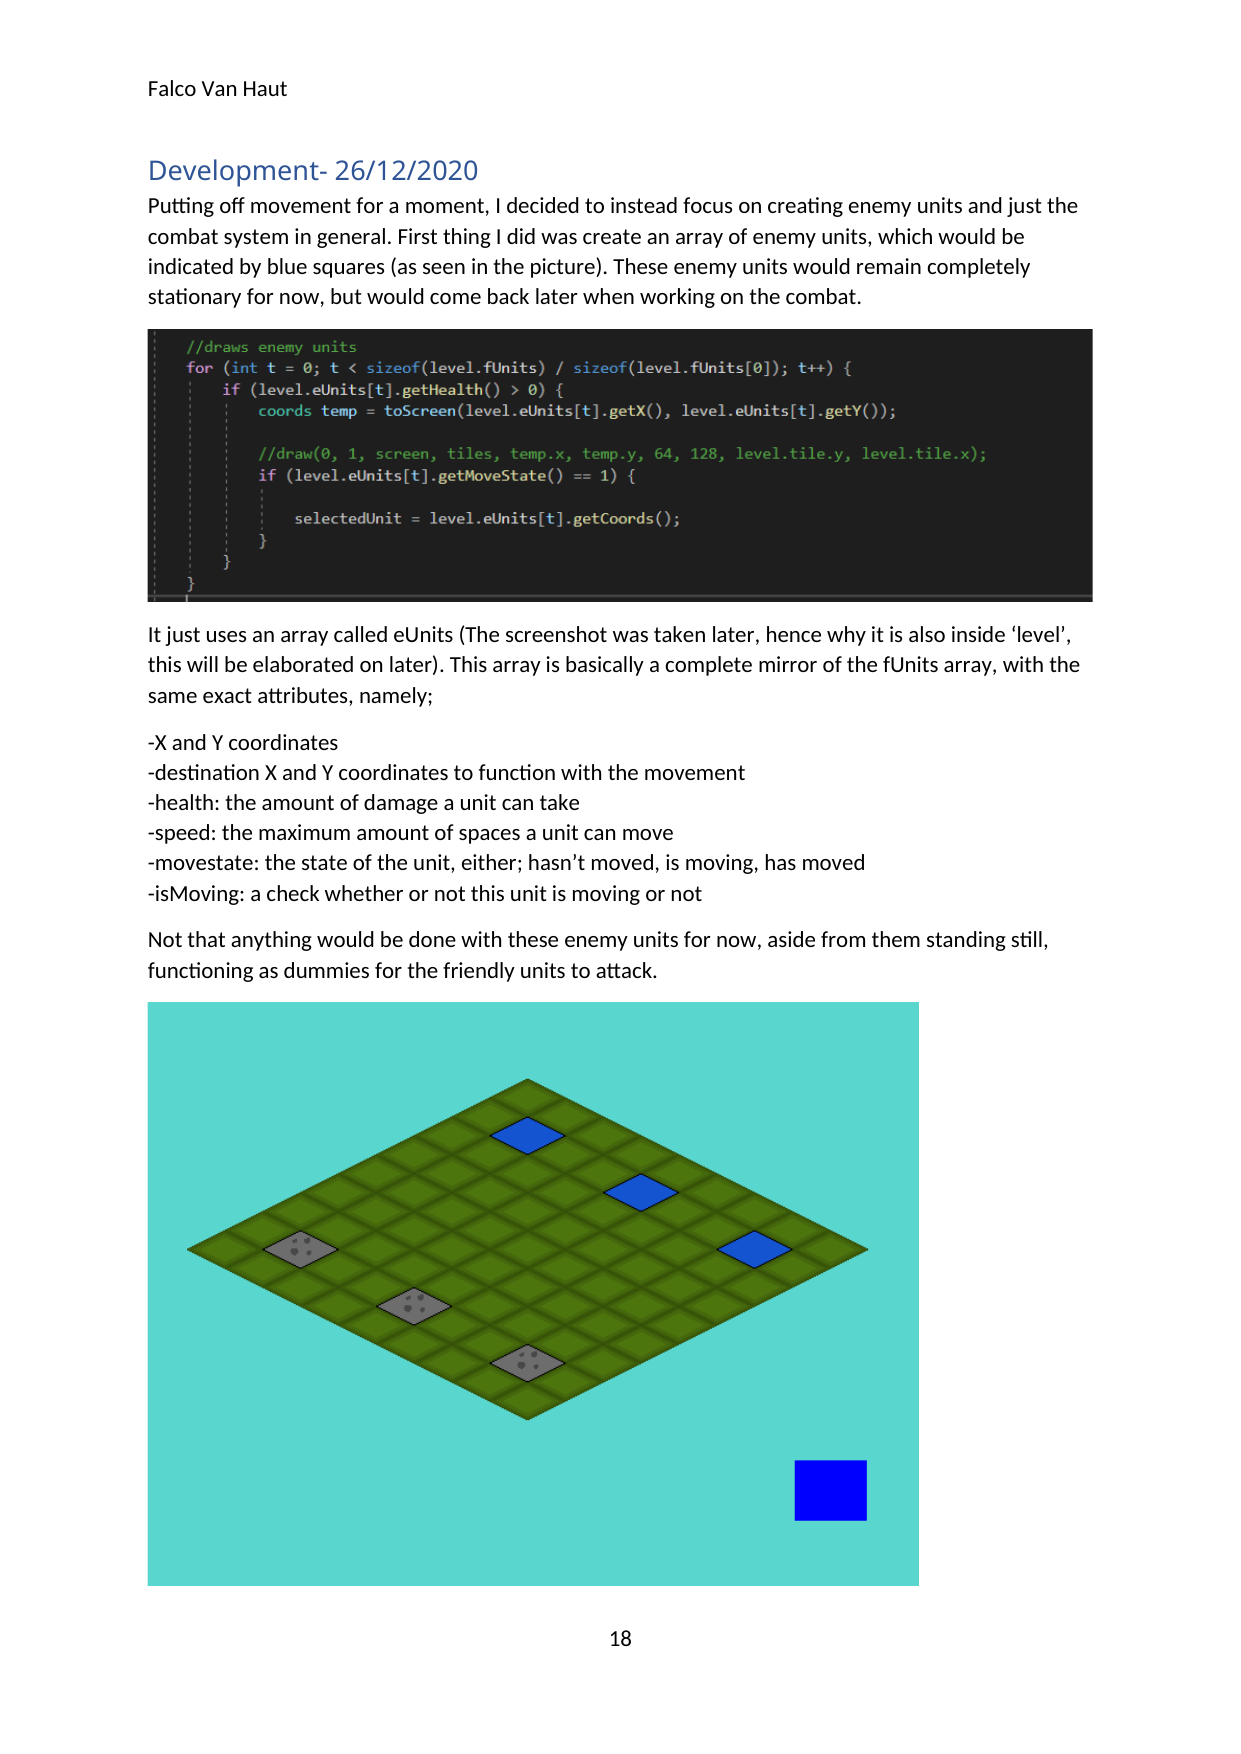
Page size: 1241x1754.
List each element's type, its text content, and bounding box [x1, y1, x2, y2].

text It just uses an array called eUnits (The screenshot was taken later, hence why it is also inside ‘level’, this will be elaborated on later). This array is basically a complete mirror of the fUnits array, with the same exact attributes, namely; [148, 620, 1093, 709]
text Not that anything would be done with these enemy units for now, aside from them standing still, functioning as dummies for the friendly units to attack. [148, 926, 1093, 984]
picture [147, 329, 1093, 602]
text Putting off movement for a moment, I decided to instead focus on creating enemy units and just the combat system in general. First thing I did was create an array of enemy units, which would be indicated by blue squares (as seen in the picture). These enemy units would remain completely stationary for now, but would come back later when working on the combat. [148, 192, 1093, 310]
picture [147, 1002, 919, 1586]
subtitle Development- 26/12/2020 [148, 152, 1093, 189]
text -X and Y coordinates -destination X and Y coordinates to function with the movement -health: the amount of damage a unit can take -speed: the maximum amount of spaces a unit can move -movestate: the state of the unit, either; hasn’t moved, is moving, has moved -isMoving: a check whether or not this unit is moving or not [148, 728, 1093, 907]
